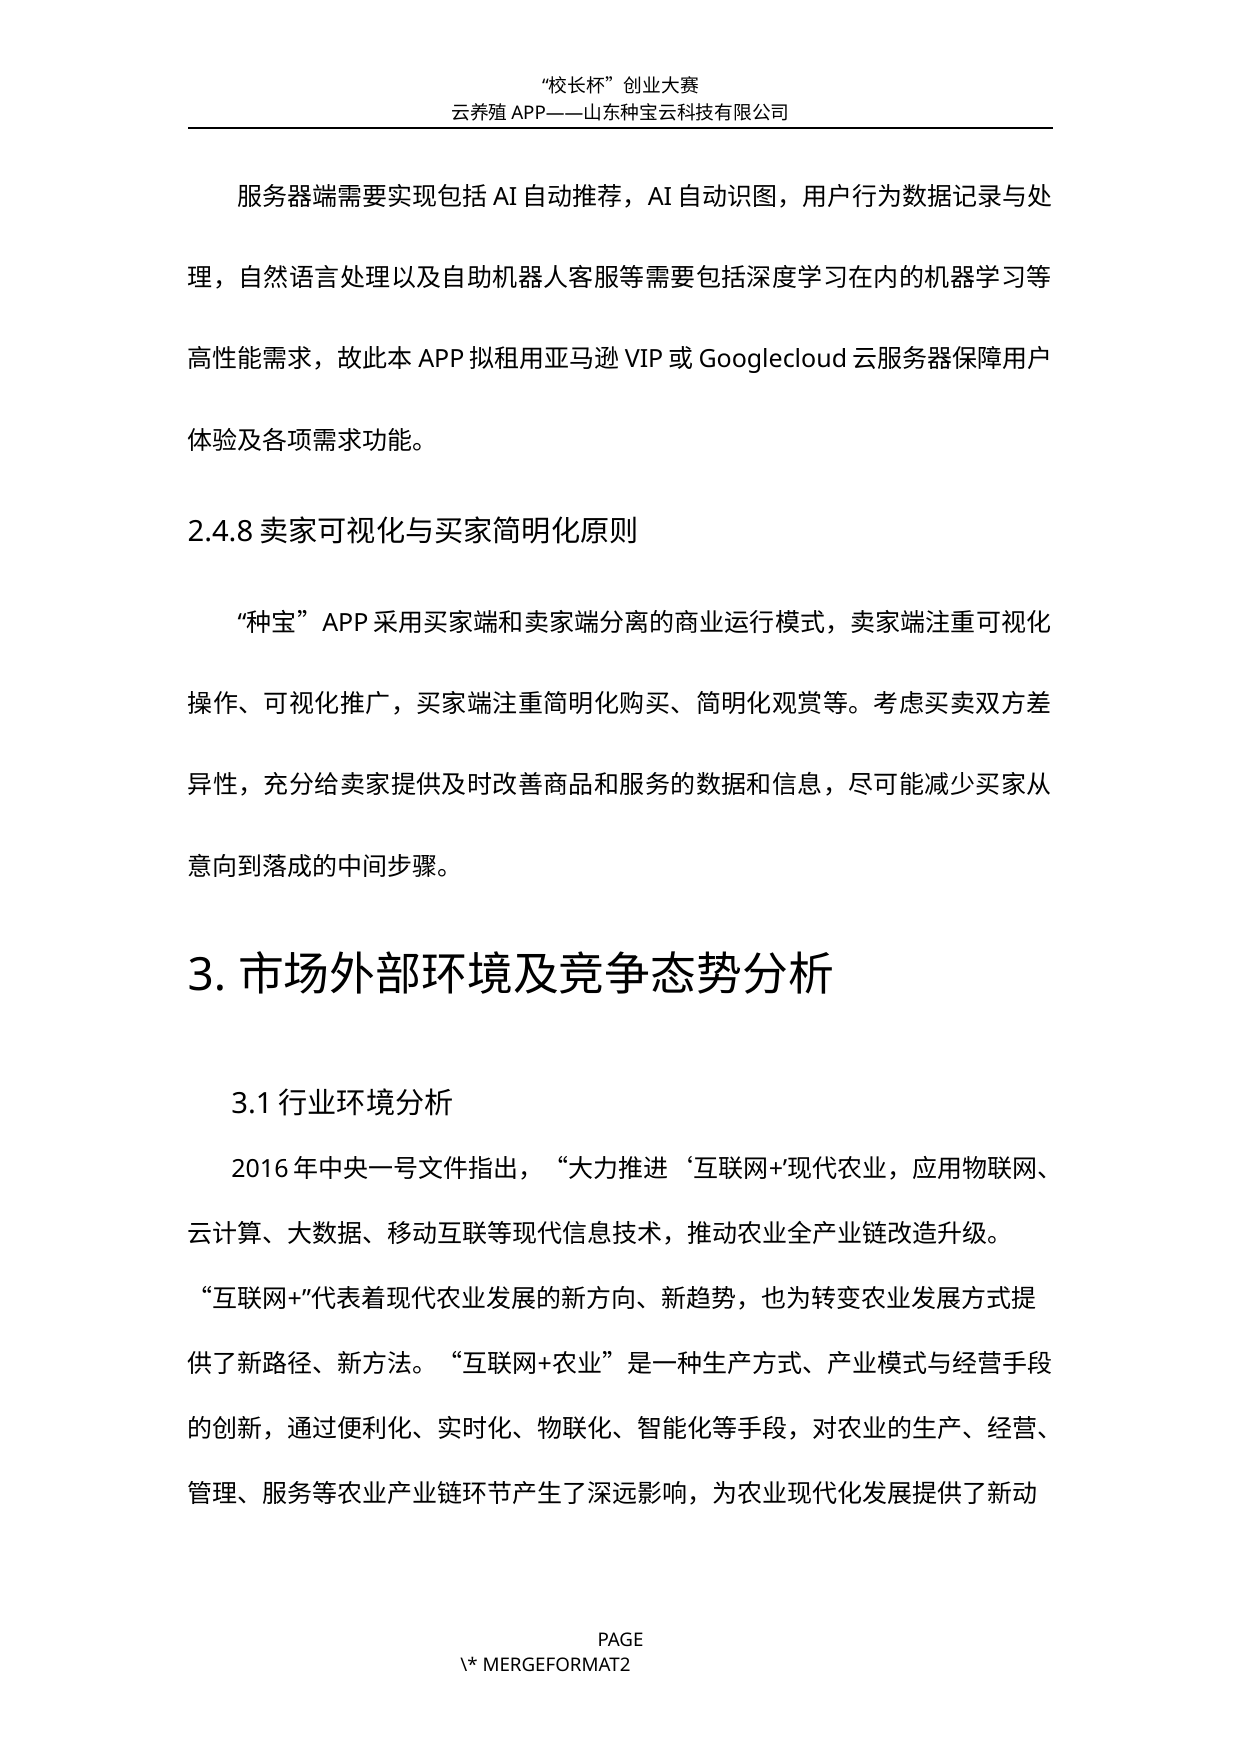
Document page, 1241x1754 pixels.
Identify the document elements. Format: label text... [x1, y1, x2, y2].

text “种宝”APP采用买家端和卖家端分离的商业运行模式，卖家端注重可视化操作、可视化推广，买家端注重简明化购买、简明化观赏等。考虑买卖双方差异性，充分给卖家提供及时改善商品和服务的数据和信息，尽可能减少买家从意向到落成的中间步骤。 [187, 588, 1053, 897]
text 服务器端需要实现包括AI自动推荐，AI自动识图，用户行为数据记录与处理，自然语言处理以及自助机器人客服等需要包括深度学习在内的机器学习等高性能需求，故此本APP拟租用亚马逊VIP或Googlecloud云服务器保障用户体验及各项需求功能。 [187, 162, 1053, 471]
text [187, 1134, 1053, 1524]
text 2.4.8卖家可视化与买家简明化原则 [187, 496, 1053, 561]
text 3.1行业环境分析 [187, 1069, 1053, 1134]
text 3. 市场外部环境及竞争态势分析 [187, 922, 1053, 1019]
